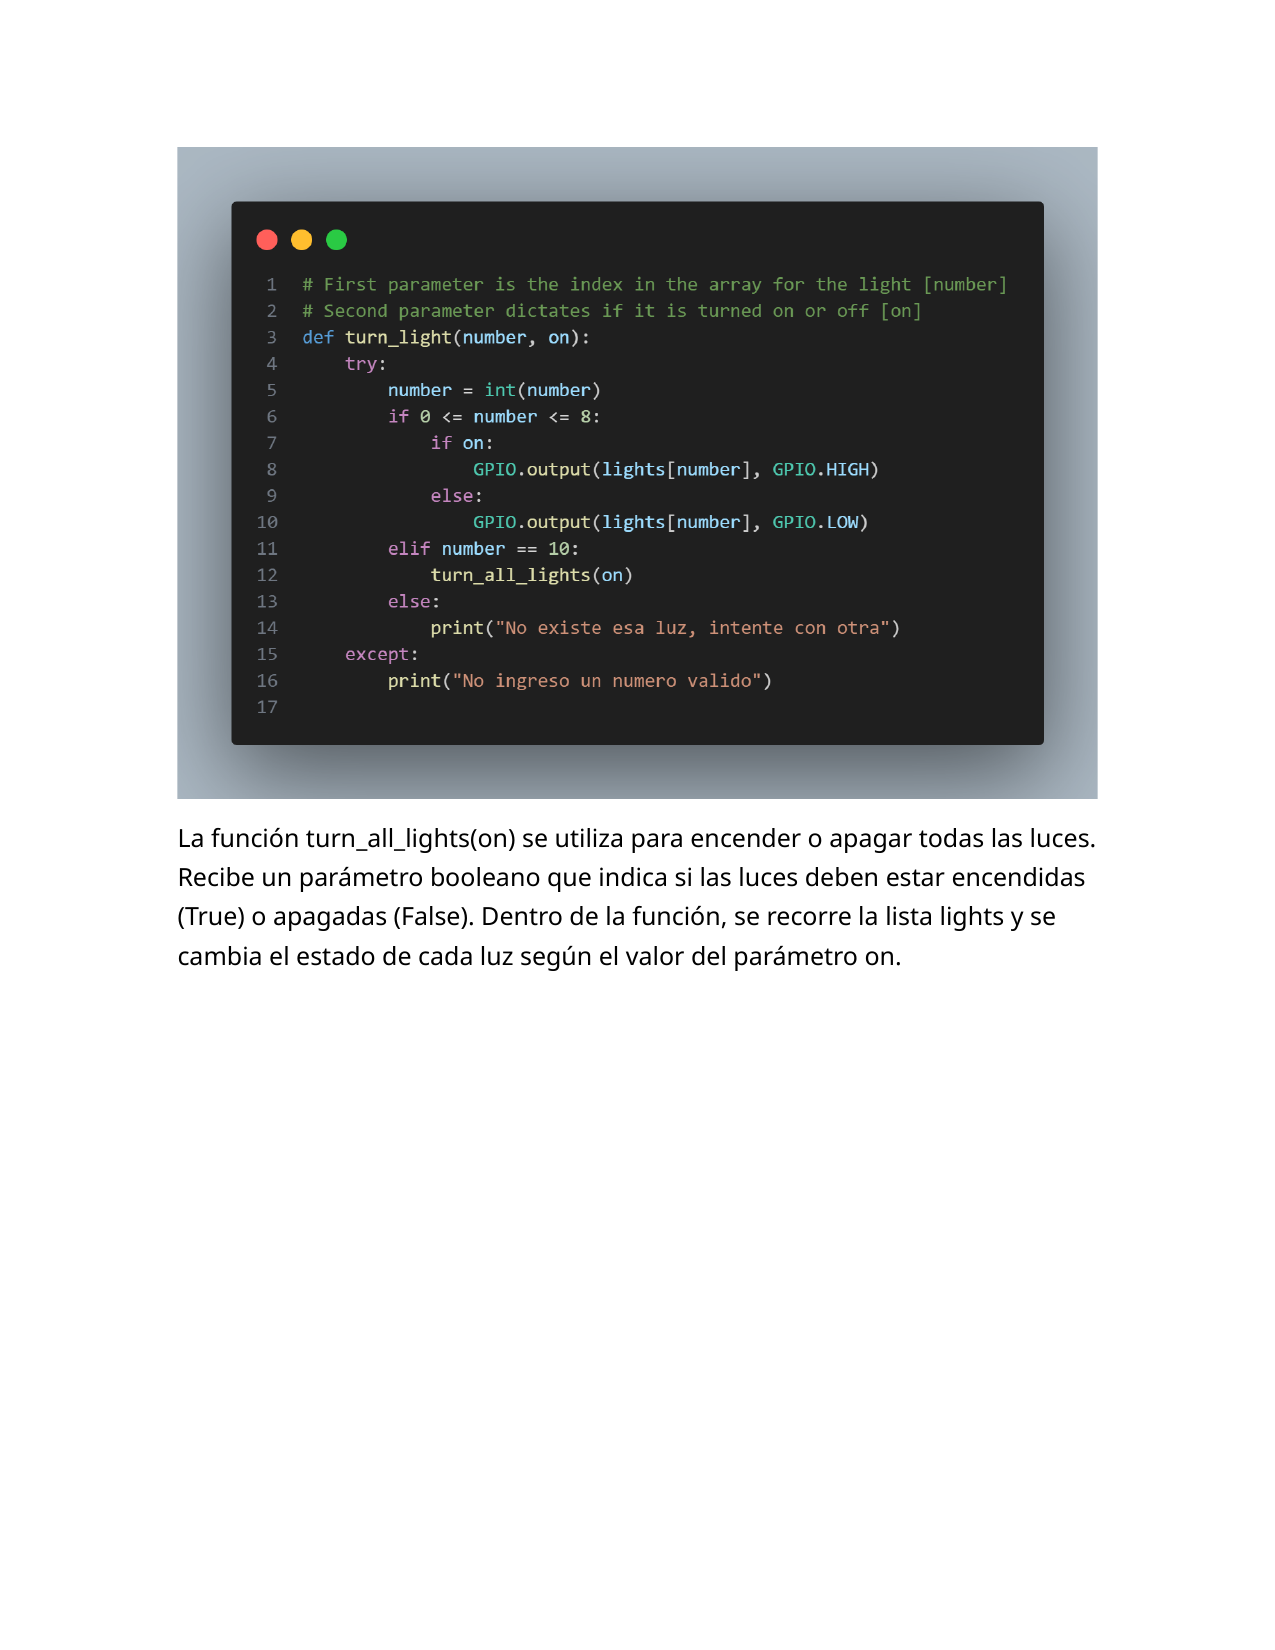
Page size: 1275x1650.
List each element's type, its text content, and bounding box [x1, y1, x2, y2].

picture [177, 147, 1098, 799]
text La función turn_all_lights(on) se utiliza para encender o apagar todas las luces. Recibe un parámetro booleano que indica si las luces deben estar encendidas (True) o apagadas (False). Dentro de la función, se recorre la lista lights y se cambia el estado de cada luz según el valor del parámetro on. [177, 821, 1098, 972]
